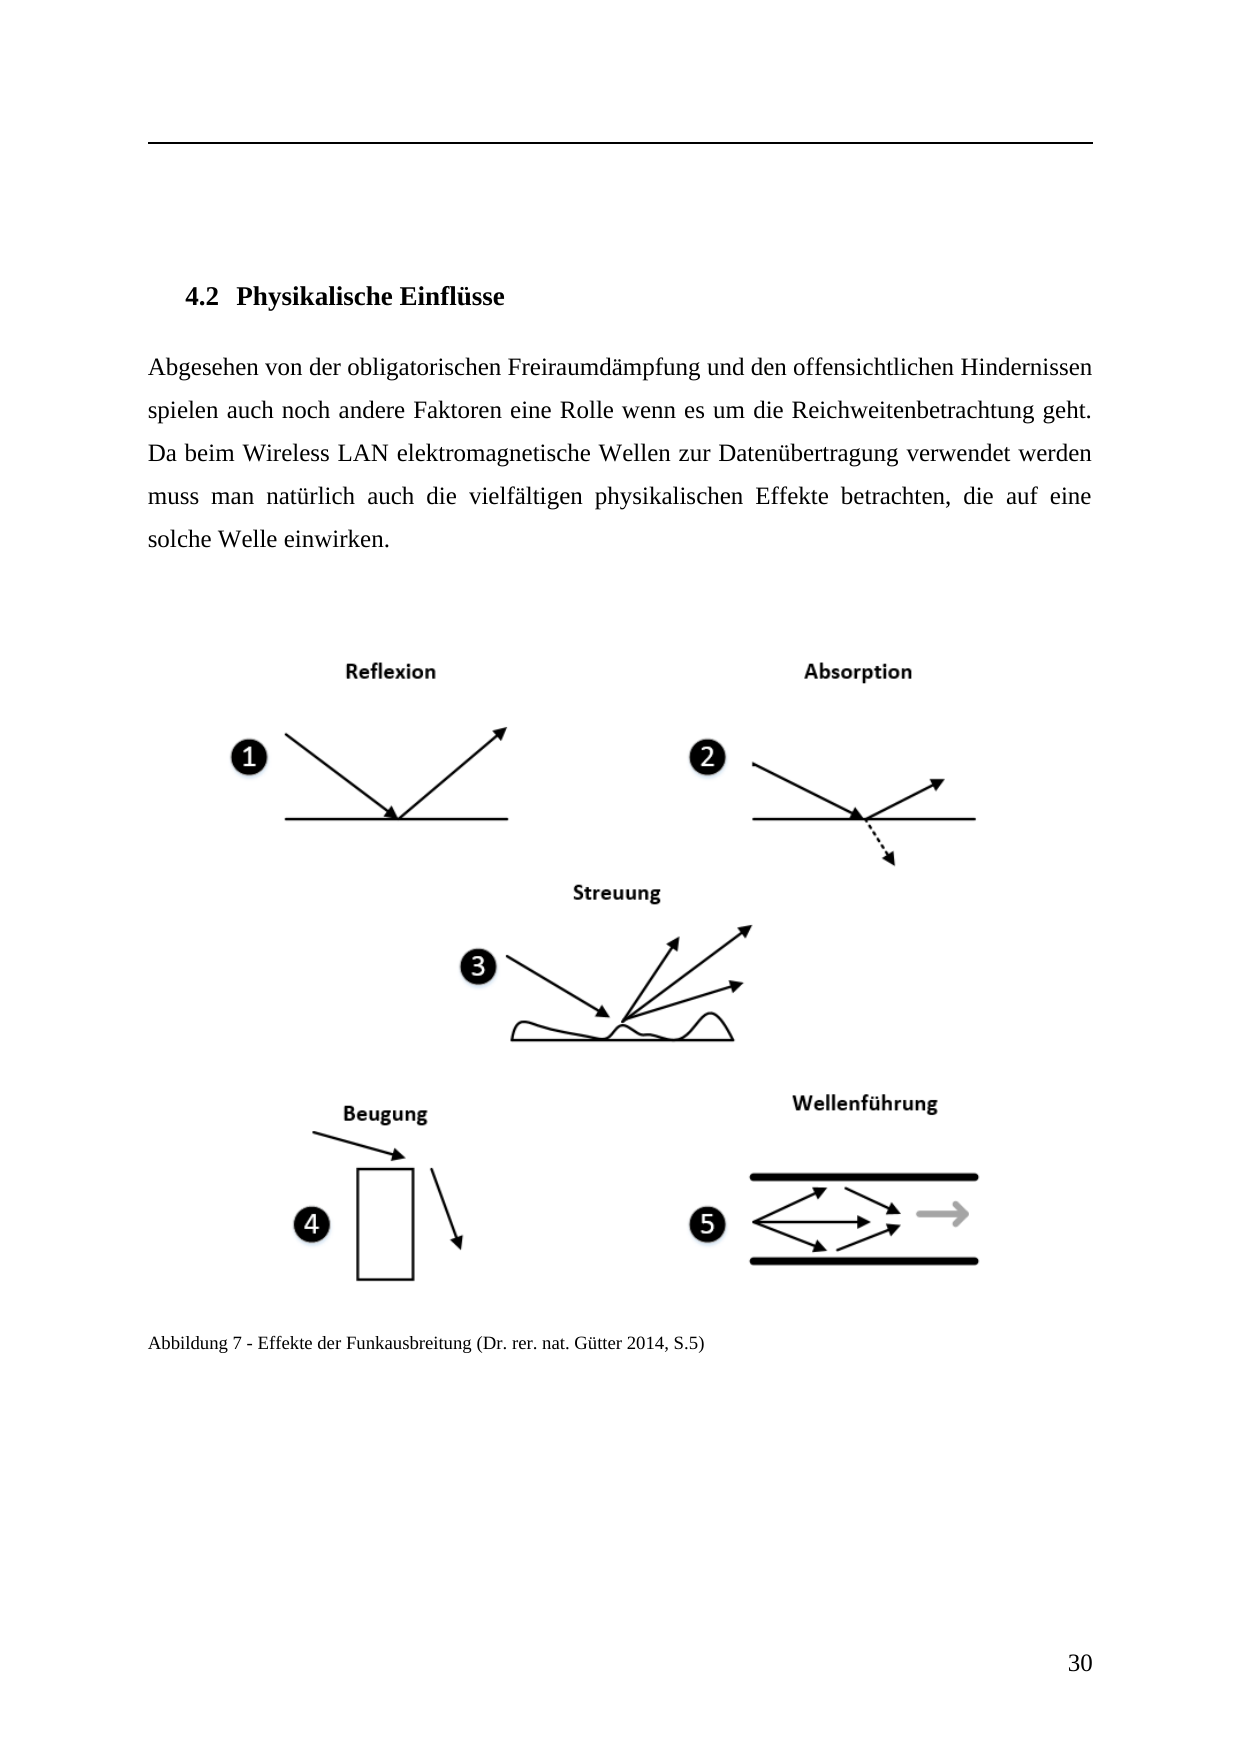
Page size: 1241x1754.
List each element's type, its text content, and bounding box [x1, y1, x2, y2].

text Abgesehen von der obligatorischen Freiraumdämpfung und den offensichtlichen Hindernissen spielen auch noch andere Faktoren eine Rolle wenn es um die Reichweitenbetrachtung geht. Da beim Wireless LAN elektromagnetische Wellen zur Datenübertragung verwendet werden muss man natürlich auch die vielfältigen physikalischen Effekte betrachten, die auf eine solche Welle einwirken. [148, 352, 1093, 553]
text Abbildung 7 - Effekte der Funkausbreitung (Dr. rer. nat. Gütter 2014, S.5) [148, 1332, 1093, 1353]
subtitle Physikalische Einflüsse [185, 280, 1093, 311]
picture [210, 635, 1030, 1305]
